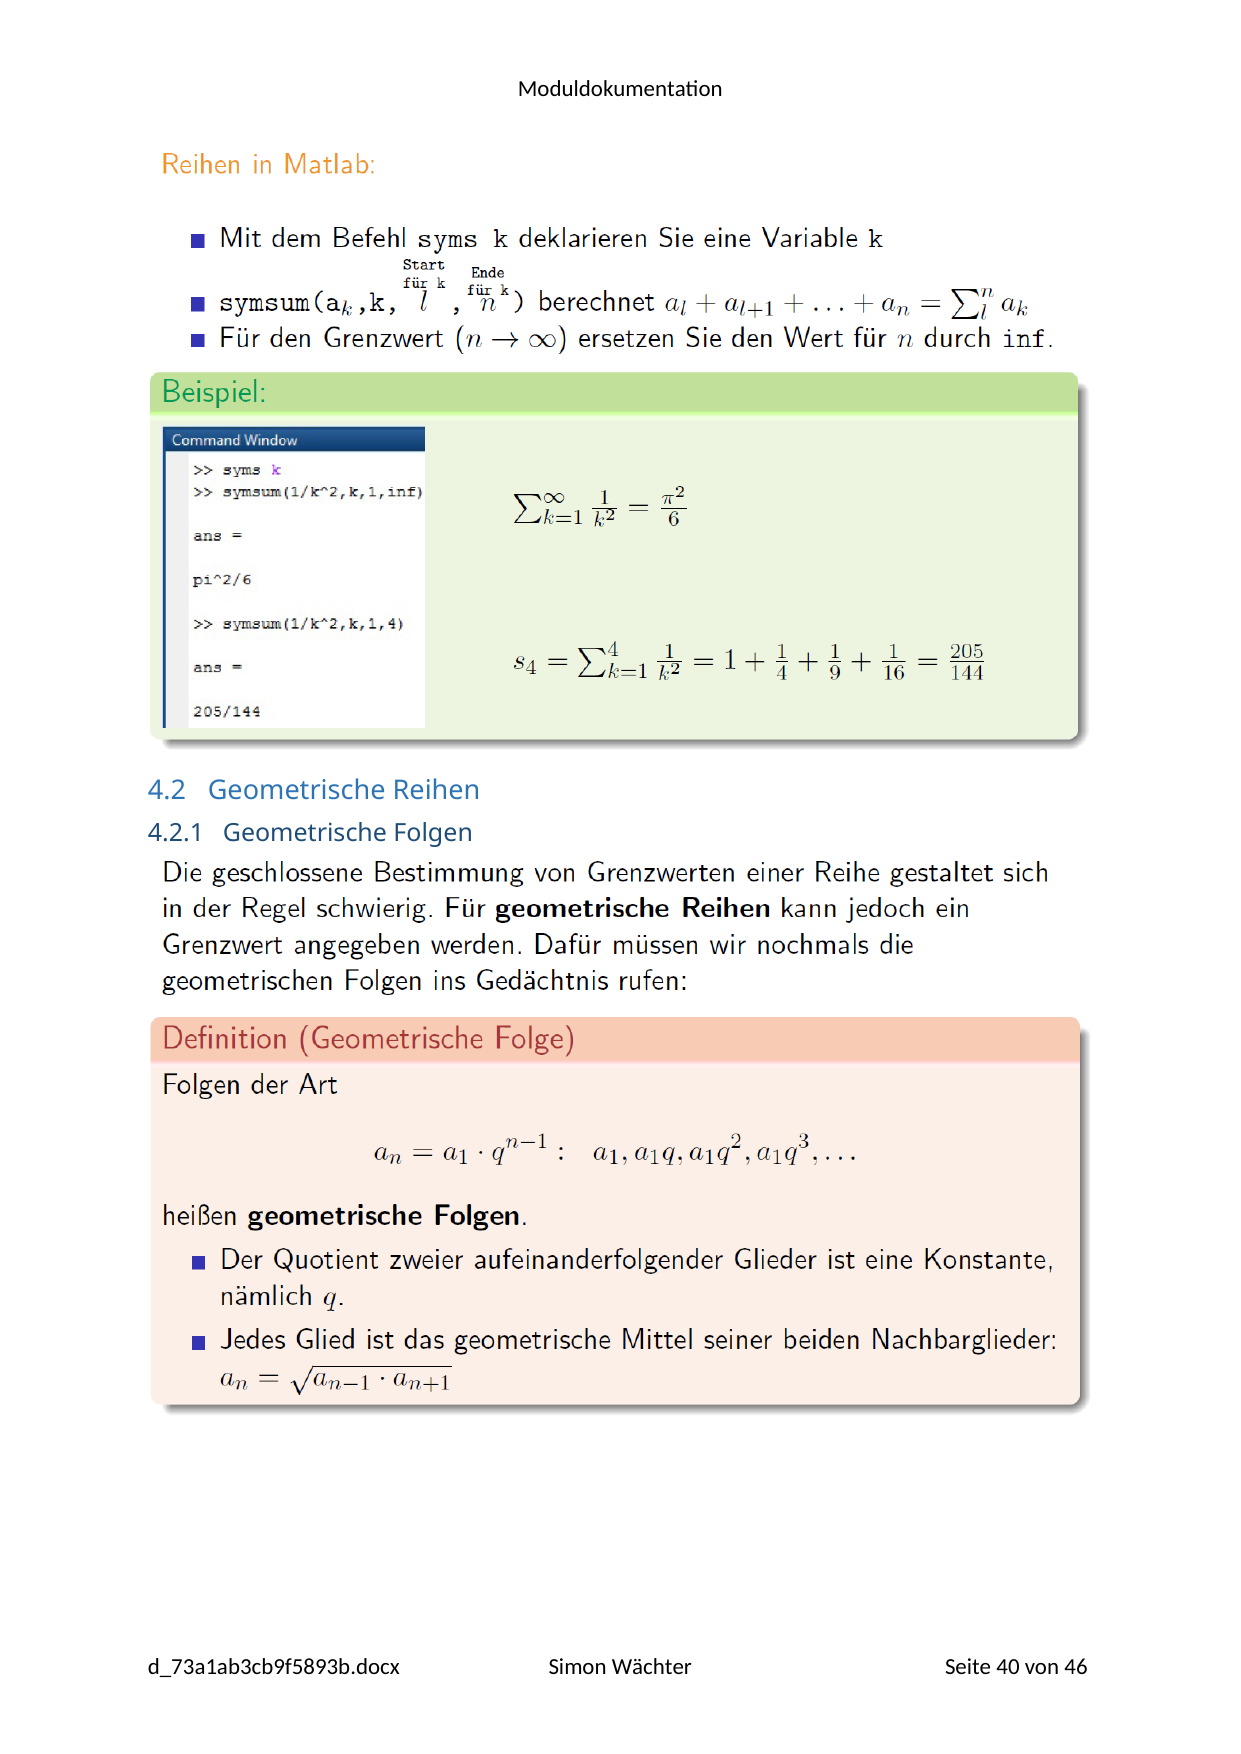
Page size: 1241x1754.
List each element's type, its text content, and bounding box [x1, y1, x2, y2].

picture [147, 851, 1093, 1420]
subtitle Geometrische Folgen [148, 815, 1093, 849]
subtitle Geometrische Reihen [148, 771, 1093, 808]
picture [147, 147, 1093, 752]
